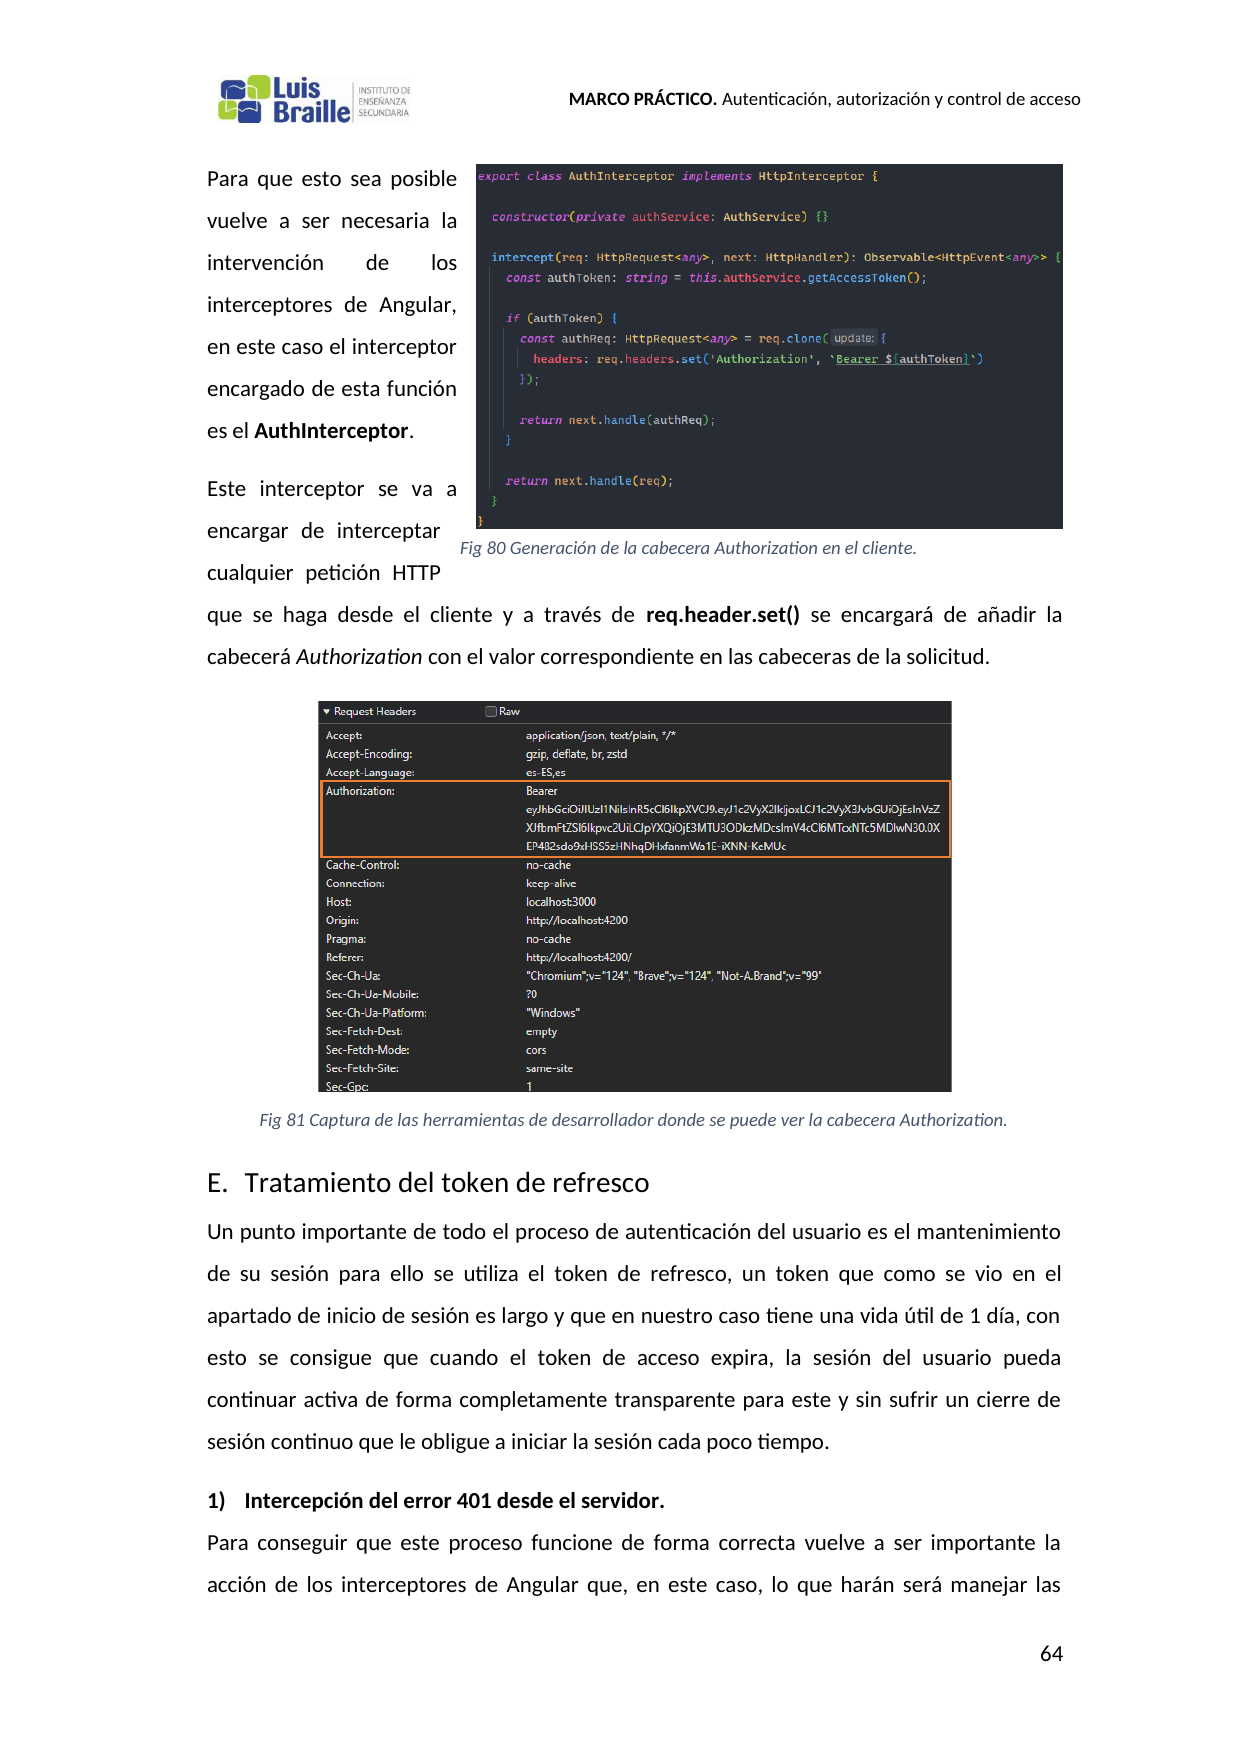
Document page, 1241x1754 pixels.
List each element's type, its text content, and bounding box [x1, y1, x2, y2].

list Tratamiento del token de refresco [207, 1164, 1063, 1199]
text Este interceptor se va a encargar de interceptar cualquier petición HTTP que se haga desde el cliente y a través de req.header.set() se encargará de añadir la cabecerá Authorization con el valor correspondiente en las cabeceras de la solicitud. [207, 474, 1063, 670]
list Intercepción del error 401 desde el servidor. [207, 1486, 1063, 1514]
text Fig 81 Captura de las herramientas de desarrollador donde se puede ver la cabecera Authorization. [207, 1108, 1063, 1131]
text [207, 1528, 1063, 1598]
picture [318, 701, 952, 1092]
picture [476, 164, 1063, 529]
text Un punto importante de todo el proceso de autenticación del usuario es el mantenimiento de su sesión para ello se utiliza el token de refresco, un token que como se vio en el apartado de inicio de sesión es largo y que en nuestro caso tiene una vida útil de 1 día, con esto se consigue que cuando el token de acceso expira, la sesión del usuario pueda continuar activa de forma completamente transparente para este y sin sufrir un cierre de sesión continuo que le obligue a iniciar la sesión cada poco tiempo. [207, 1217, 1063, 1455]
text Para que esto sea posible vuelve a ser necesaria la intervención de los interceptores de Angular, en este caso el interceptor encargado de esta función es el AuthInterceptor. [207, 164, 476, 444]
